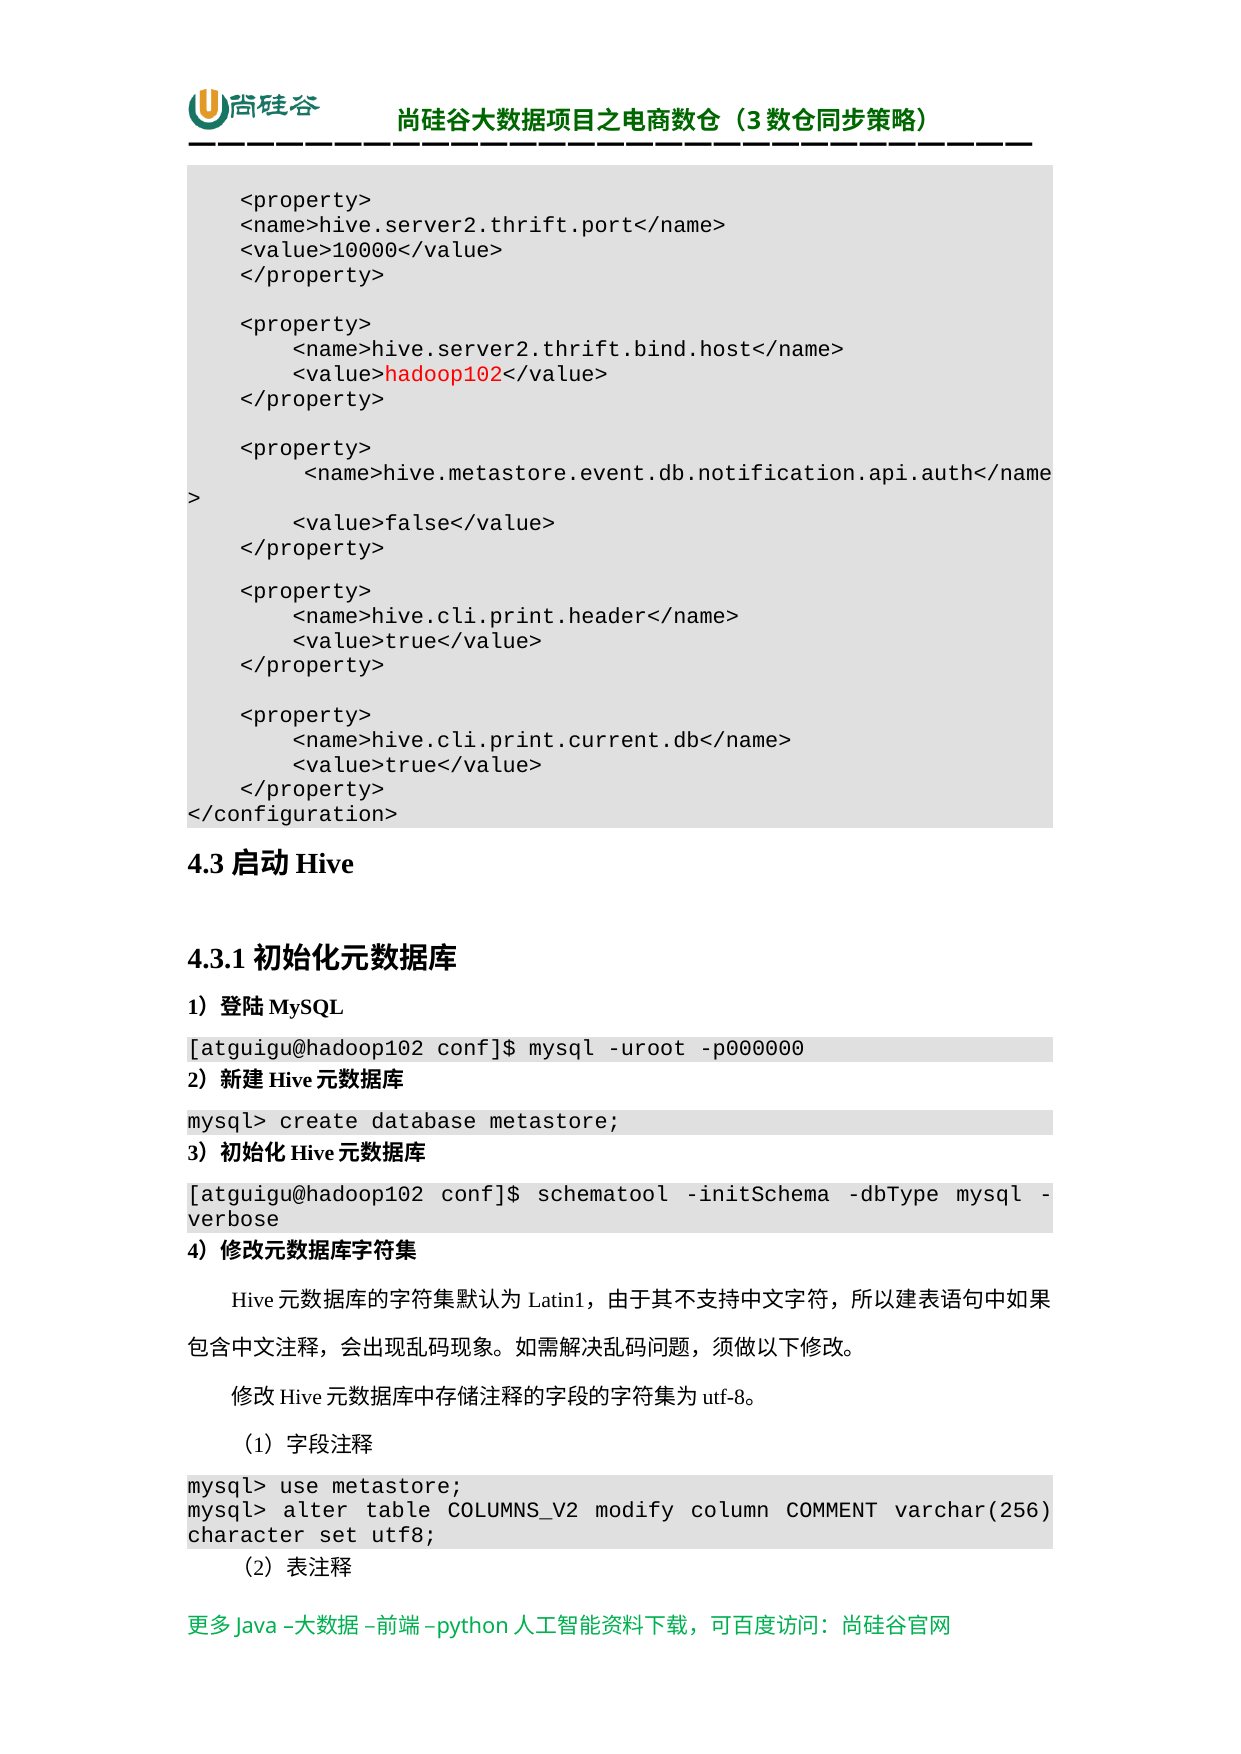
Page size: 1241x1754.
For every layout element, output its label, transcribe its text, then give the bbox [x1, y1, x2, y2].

text <value>hadoop102</value> [187, 363, 1053, 388]
text </property> [187, 655, 1053, 679]
text <name>hive.cli.print.current.db</name> [187, 729, 1053, 754]
text 修改Hive元数据库中存储注释的字段的字符集为utf-8。 [187, 1378, 1053, 1411]
text （1）字段注释 [187, 1427, 1053, 1459]
text </property> [187, 779, 1053, 803]
text <property> [187, 580, 1053, 605]
text </property> [187, 537, 1053, 561]
text <name>hive.metastore.event.db.notification.api.auth</name> [187, 462, 1053, 512]
picture [187, 88, 320, 130]
text </property> [187, 388, 1053, 413]
text <property> [187, 189, 1053, 214]
text <value>true</value> [187, 630, 1053, 655]
text 1）登陆MySQL [187, 989, 1053, 1021]
text mysql> use metastore; [187, 1475, 1053, 1500]
text 3）初始化Hive元数据库 [187, 1135, 1053, 1167]
text </property> [187, 264, 1053, 289]
text <value>false</value> [187, 512, 1053, 537]
text <name>hive.cli.print.header</name> [187, 605, 1053, 630]
text Hive元数据库的字符集默认为Latin1，由于其不支持中文字符，所以建表语句中如果包含中文注释，会出现乱码现象。如需解决乱码问题，须做以下修改。 [187, 1281, 1053, 1362]
text </configuration> [187, 803, 1053, 828]
text <property> [187, 437, 1053, 462]
text 4）修改元数据库字符集 [187, 1233, 1053, 1265]
text [atguigu@hadoop102 conf]$ schematool -initSchema -dbType mysql -verbose [187, 1183, 1053, 1233]
text <name>hive.server2.thrift.port</name> [187, 214, 1053, 239]
text mysql> alter table COLUMNS_V2 modify column COMMENT varchar(256) character set utf8; [187, 1500, 1053, 1549]
text 2）新建Hive元数据库 [187, 1062, 1053, 1094]
text <value>10000</value> [187, 239, 1053, 264]
text <property> [187, 313, 1053, 338]
text <value>true</value> [187, 754, 1053, 779]
subtitle 4.3 启动Hive [187, 828, 1053, 893]
text [atguigu@hadoop102 conf]$ mysql -uroot -p000000 [187, 1037, 1053, 1062]
text <property> [187, 704, 1053, 729]
subtitle 4.3.1 初始化元数据库 [187, 924, 1053, 989]
text （2）表注释 [187, 1549, 1053, 1582]
text mysql> create database metastore; [187, 1110, 1053, 1135]
text <name>hive.server2.thrift.bind.host</name> [187, 338, 1053, 363]
